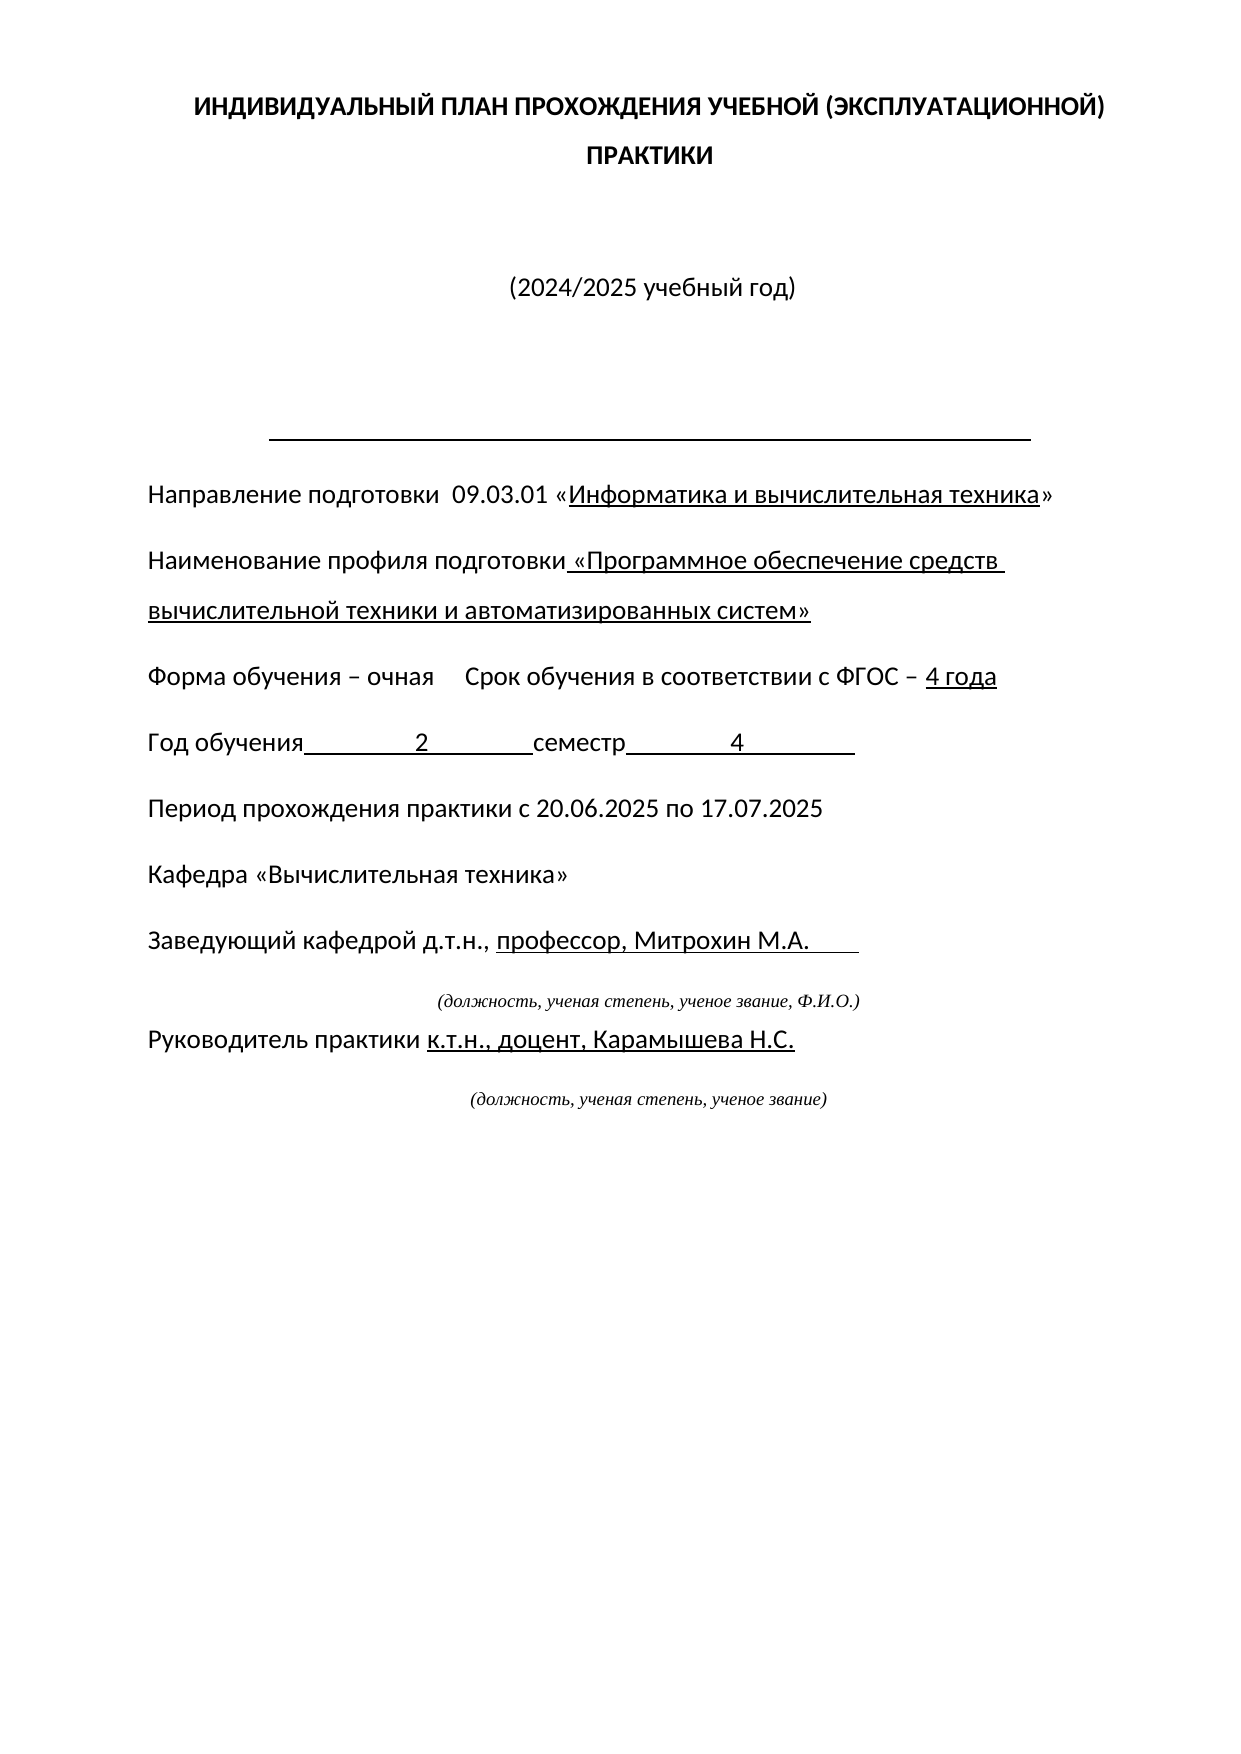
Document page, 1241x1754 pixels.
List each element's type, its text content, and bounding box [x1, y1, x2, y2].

text Заведующий кафедрой д.т.н., профессор, Митрохин М.А. [148, 923, 1152, 957]
text (должность, ученая степень, ученое звание, Ф.И.О.) [148, 990, 1152, 1011]
text Год обучения 2 семестр 4 [148, 725, 1152, 758]
text Период прохождения практики с 20.06.2025 по 17.07.2025 [148, 791, 1152, 824]
text Направление подготовки 09.03.01 «Информатика и вычислительная техника» [148, 477, 1152, 510]
text Руководитель практики к.т.н., доцент, Карамышева Н.С. [148, 1022, 1152, 1055]
text Форма обучения – очная Срок обучения в соответствии с ФГОС – 4 года [148, 659, 1152, 692]
text ИНДИВИДУАЛЬНЫЙ ПЛАН ПРОХОЖДЕНИЯ УЧЕБНОЙ (ЭКСПЛУАТАЦИОННОЙ) ПРАКТИКИ [148, 89, 1152, 171]
text (2024/2025 учебный год) [148, 270, 1152, 303]
text (должность, ученая степень, ученое звание) [148, 1088, 1152, 1110]
text Наименование профиля подготовки «Программное обеспечение средств вычислительной техники и автоматизированных систем» [148, 543, 1152, 626]
text Кафедра «Вычислительная техника» [148, 857, 1152, 890]
